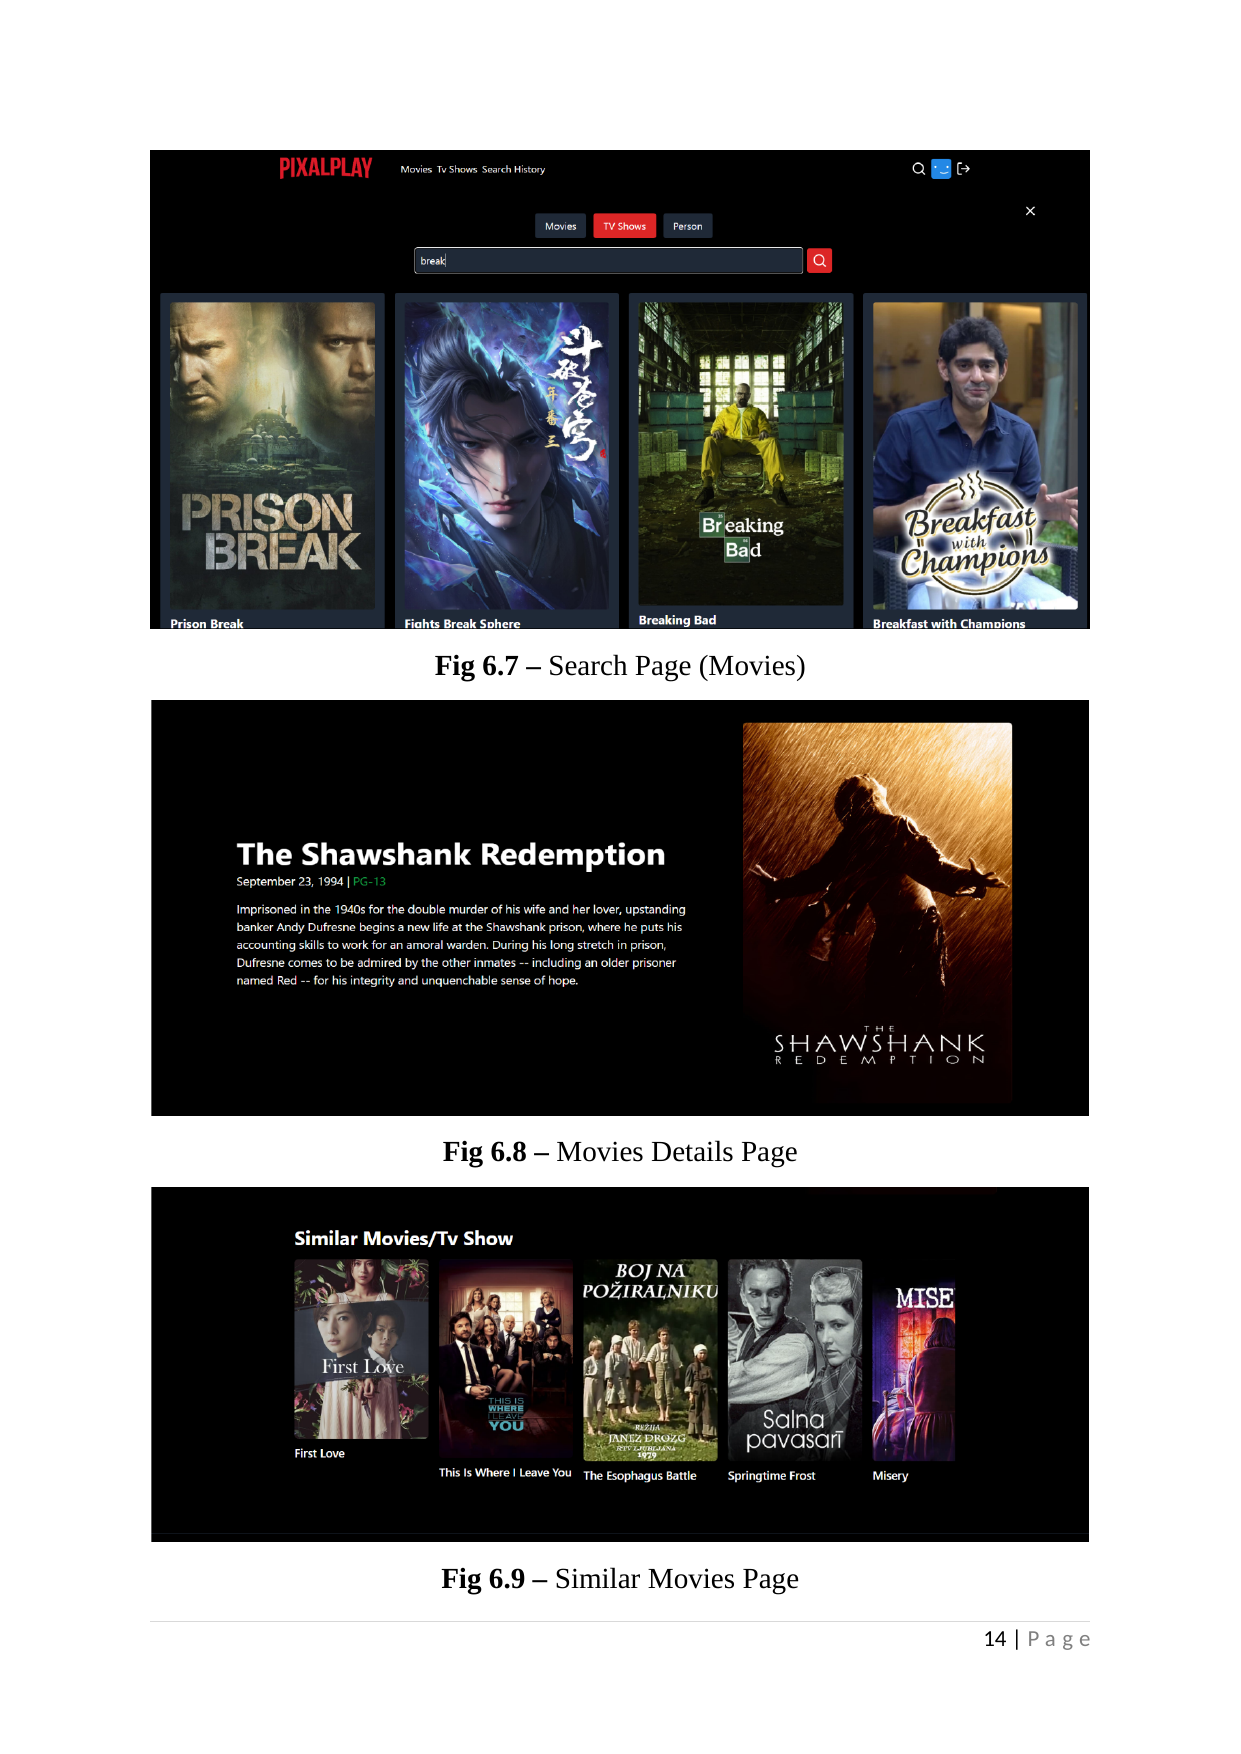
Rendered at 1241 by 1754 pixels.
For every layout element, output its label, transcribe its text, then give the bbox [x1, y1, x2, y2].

picture [151, 1187, 1089, 1542]
text Fig 6.7 – Search Page (Movies) [150, 648, 1090, 681]
text Fig 6.9 – Similar Movies Page [150, 1561, 1090, 1594]
picture [151, 700, 1089, 1116]
picture [150, 150, 1090, 629]
text Fig 6.8 – Movies Details Page [150, 1134, 1090, 1168]
